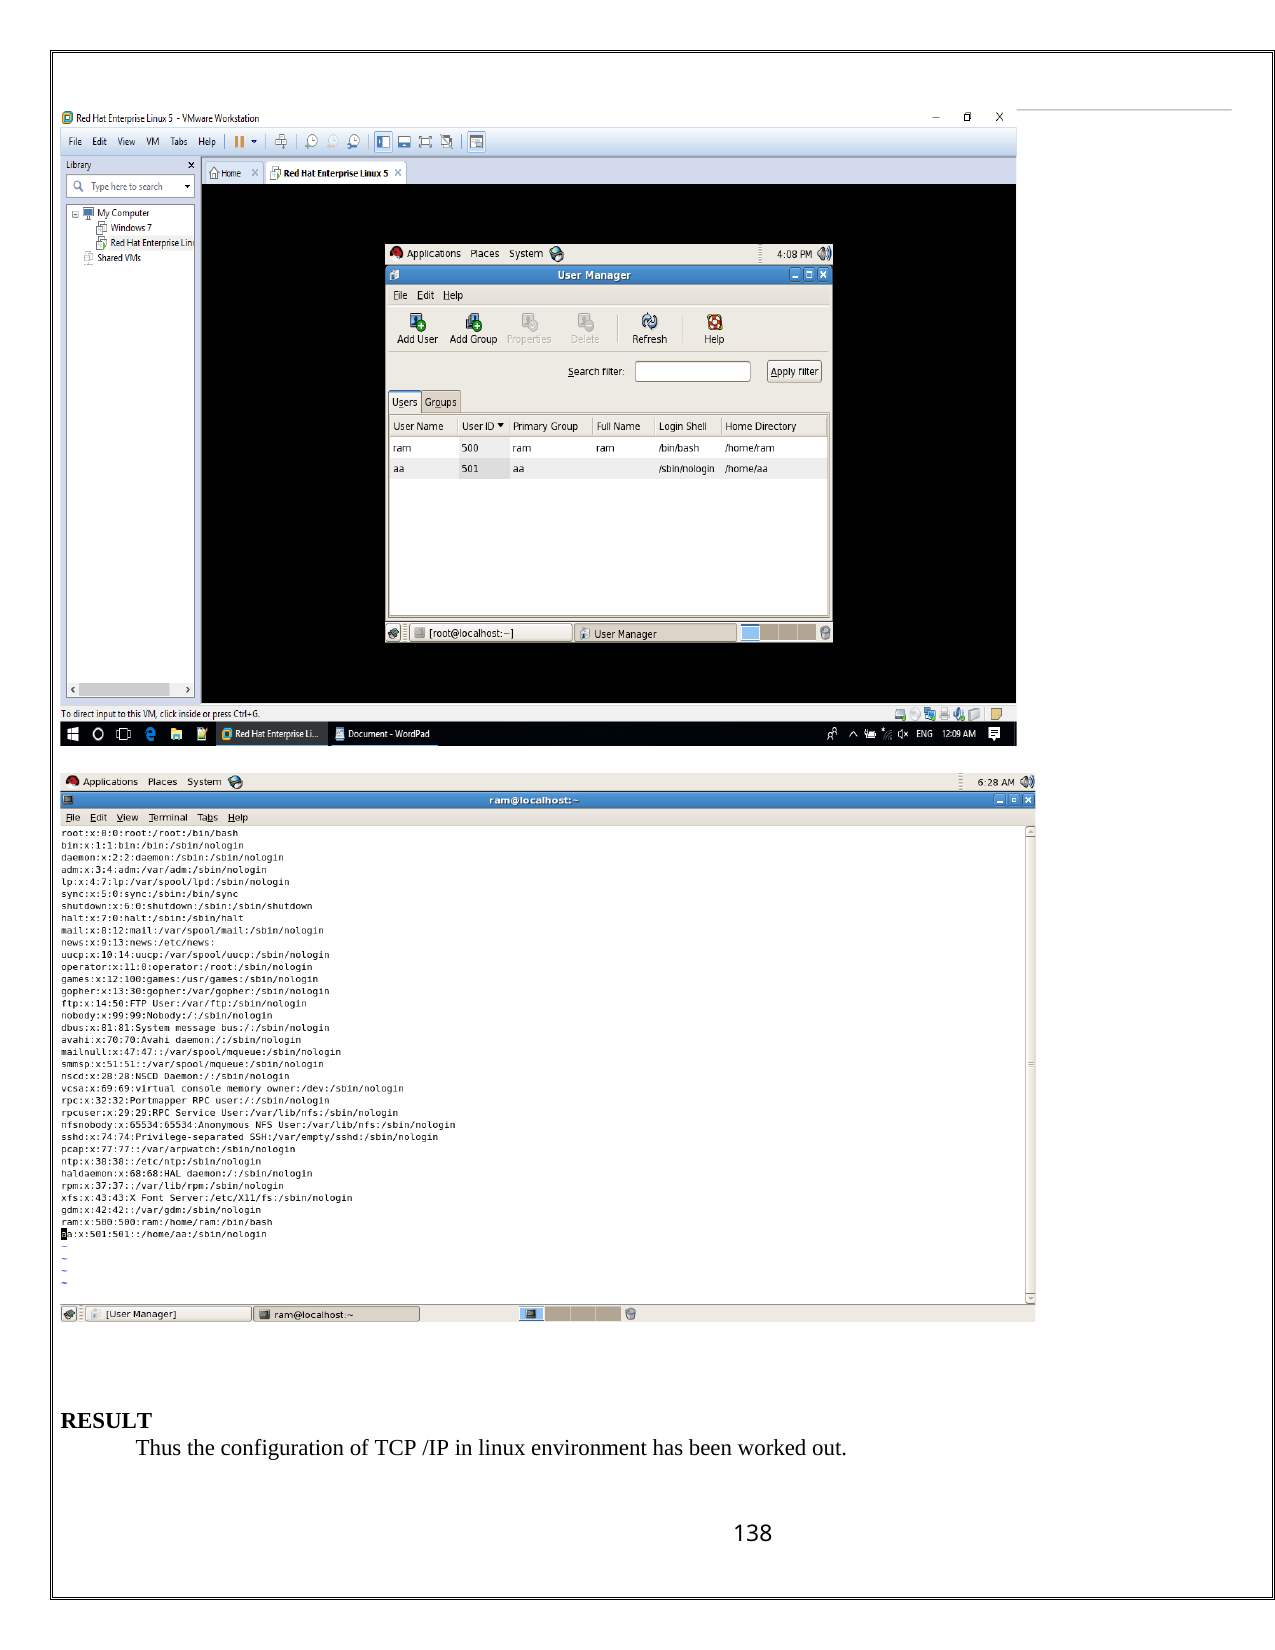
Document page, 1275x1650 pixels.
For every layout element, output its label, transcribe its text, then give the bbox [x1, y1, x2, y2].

picture [60, 773, 1036, 1322]
text Thus the configuration of TCP /IP in linux environment has been worked out. [60, 1434, 1272, 1460]
picture [60, 108, 1017, 746]
text RESULT [60, 1407, 1272, 1434]
